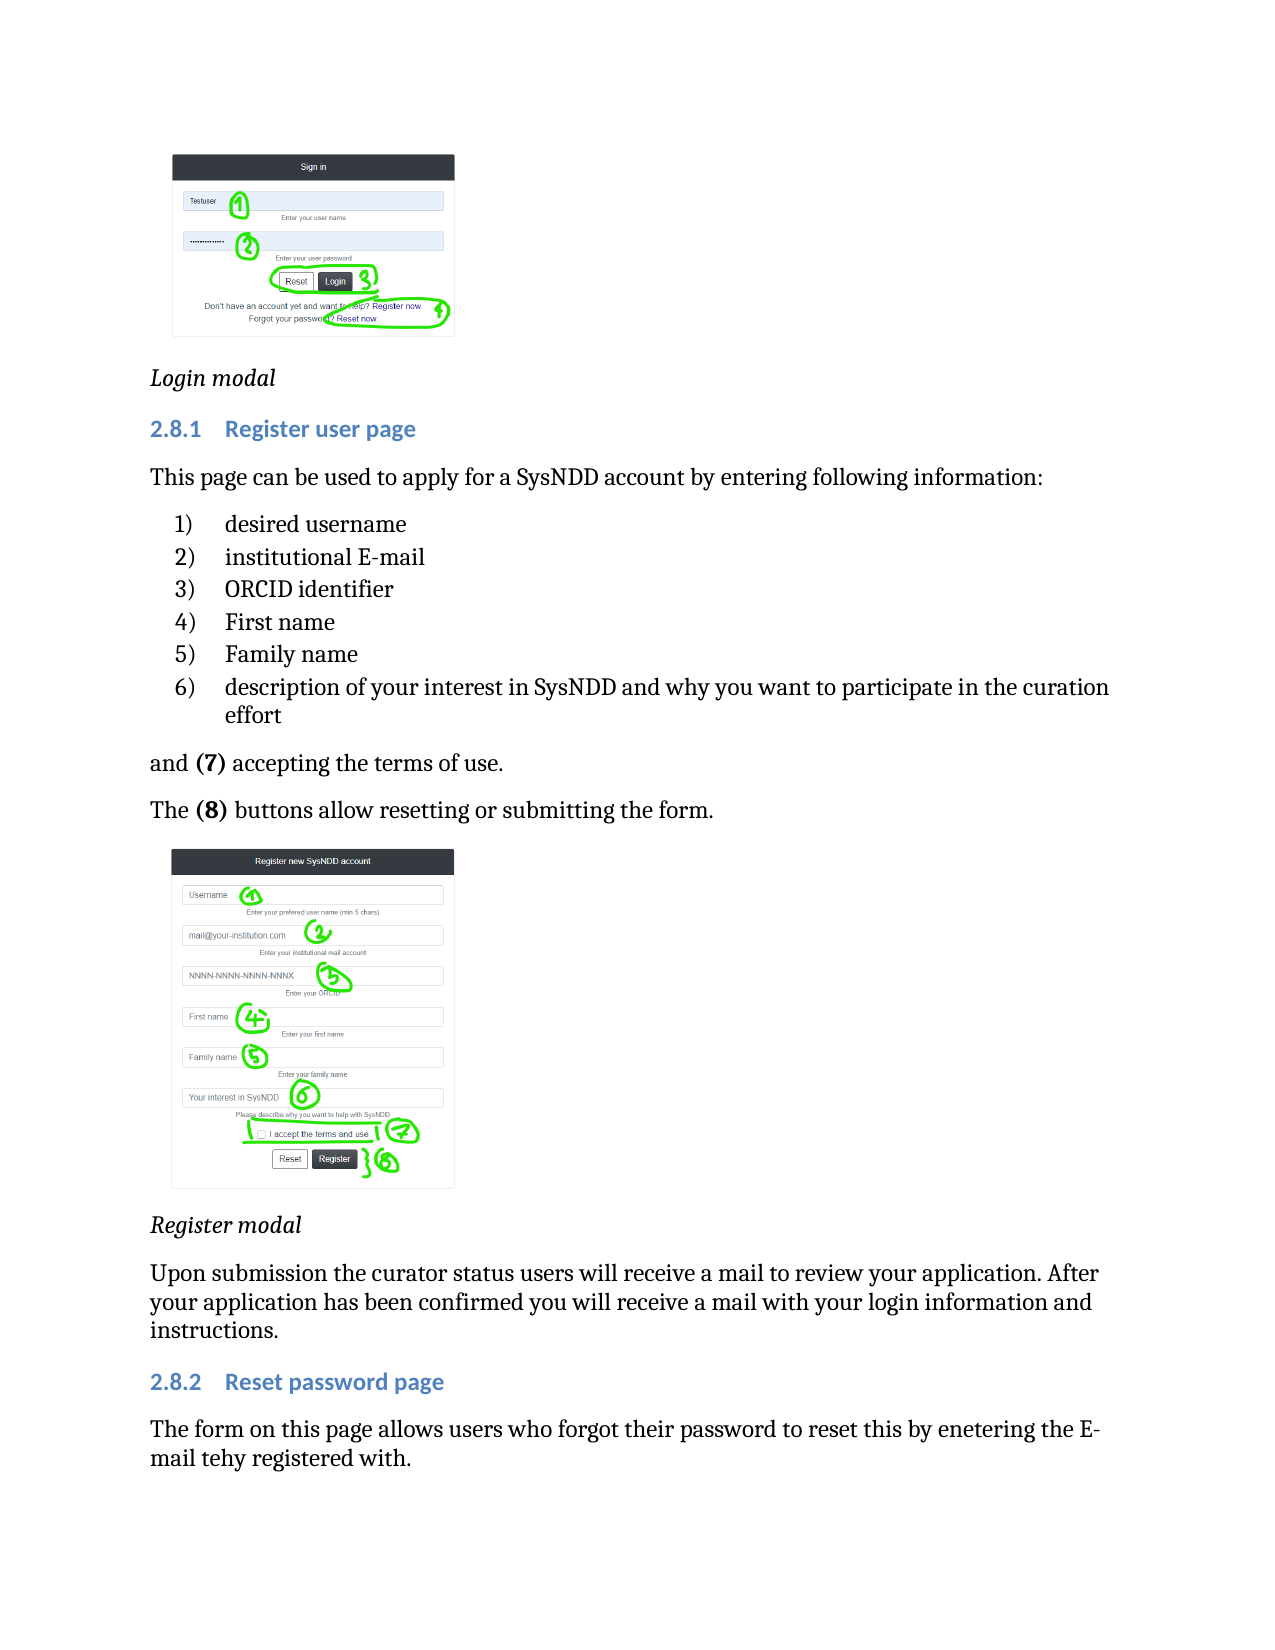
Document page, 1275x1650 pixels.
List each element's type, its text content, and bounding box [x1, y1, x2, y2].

text and (7) accepting the terms of use. [150, 749, 1125, 778]
picture [168, 843, 458, 1191]
text Login modal [150, 364, 1125, 392]
text The (8) buttons allow resetting or submitting the form. [150, 796, 1125, 825]
list ORCID identifier [175, 575, 1125, 604]
list institutional E-mail [175, 543, 1125, 571]
list desired username [175, 510, 1125, 539]
list description of your interest in SysNDD and why you want to participate in the curation effort [175, 673, 1125, 730]
list First name [175, 608, 1125, 636]
list Family name [175, 640, 1125, 669]
picture [168, 150, 459, 343]
text This page can be used to apply for a SysNDD account by entering following information: [150, 463, 1125, 491]
text Register modal [150, 1211, 1125, 1240]
text Upon submission the curator status users will receive a mail to review your application. After your application has been confirmed you will receive a mail with your login information and instructions. [150, 1259, 1125, 1345]
text The form on this page allows users who forgot their password to reset this by enetering the E-mail tehy registered with. [150, 1415, 1125, 1473]
subtitle 2.8.1 Register user page [150, 413, 1125, 444]
subtitle 2.8.2 Reset password page [150, 1366, 1125, 1396]
